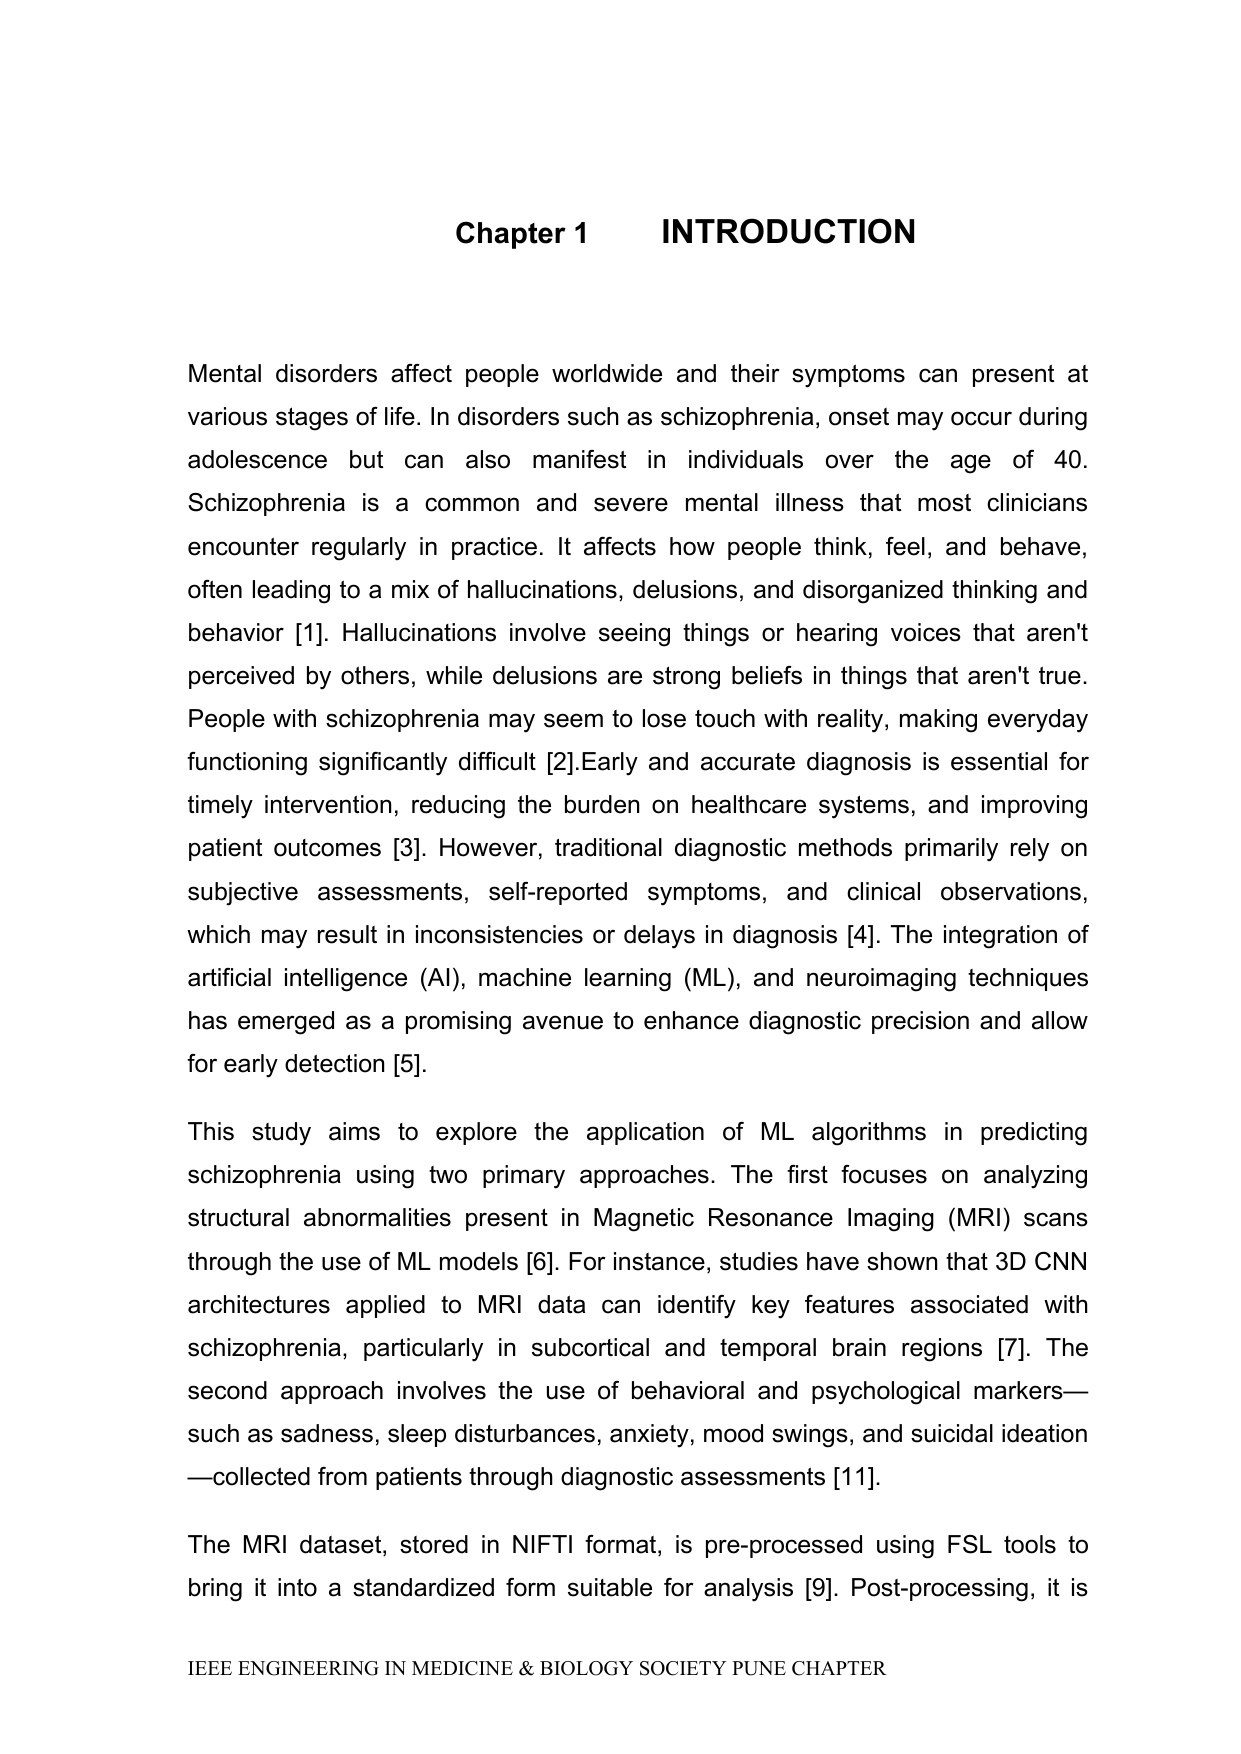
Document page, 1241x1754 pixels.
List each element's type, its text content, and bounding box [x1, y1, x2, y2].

text This study aims to explore the application of ML algorithms in predicting schizophrenia using two primary approaches. The first focuses on analyzing structural abnormalities present in Magnetic Resonance Imaging (MRI) scans through the use of ML models [6]. For instance, studies have shown that 3D CNN architectures applied to MRI data can identify key features associated with schizophrenia, particularly in subcortical and temporal brain regions [7]. The second approach involves the use of behavioral and psychological markers—such as sadness, sleep disturbances, anxiety, mood swings, and suicidal ideation—collected from patients through diagnostic assessments [11]. [187, 1117, 1090, 1491]
subtitle INTRODUCTION [281, 212, 1090, 251]
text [187, 1530, 1090, 1602]
text Mental disorders affect people worldwide and their symptoms can present at various stages of life. In disorders such as schizophrenia, onset may occur during adolescence but can also manifest in individuals over the age of 40. Schizophrenia is a common and severe mental illness that most clinicians encounter regularly in practice. It affects how people think, feel, and behave, often leading to a mix of hallucinations, delusions, and disorganized thinking and behavior [1]. Hallucinations involve seeing things or hearing voices that aren't perceived by others, while delusions are strong beliefs in things that aren't true. People with schizophrenia may seem to lose touch with reality, making everyday functioning significantly difficult [2].Early and accurate diagnosis is essential for timely intervention, reducing the burden on healthcare systems, and improving patient outcomes [3]. However, traditional diagnostic methods primarily rely on subjective assessments, self-reported symptoms, and clinical observations, which may result in inconsistencies or delays in diagnosis [4]. The integration of artificial intelligence (AI), machine learning (ML), and neuroimaging techniques has emerged as a promising avenue to enhance diagnostic precision and allow for early detection [5]. [187, 359, 1090, 1078]
